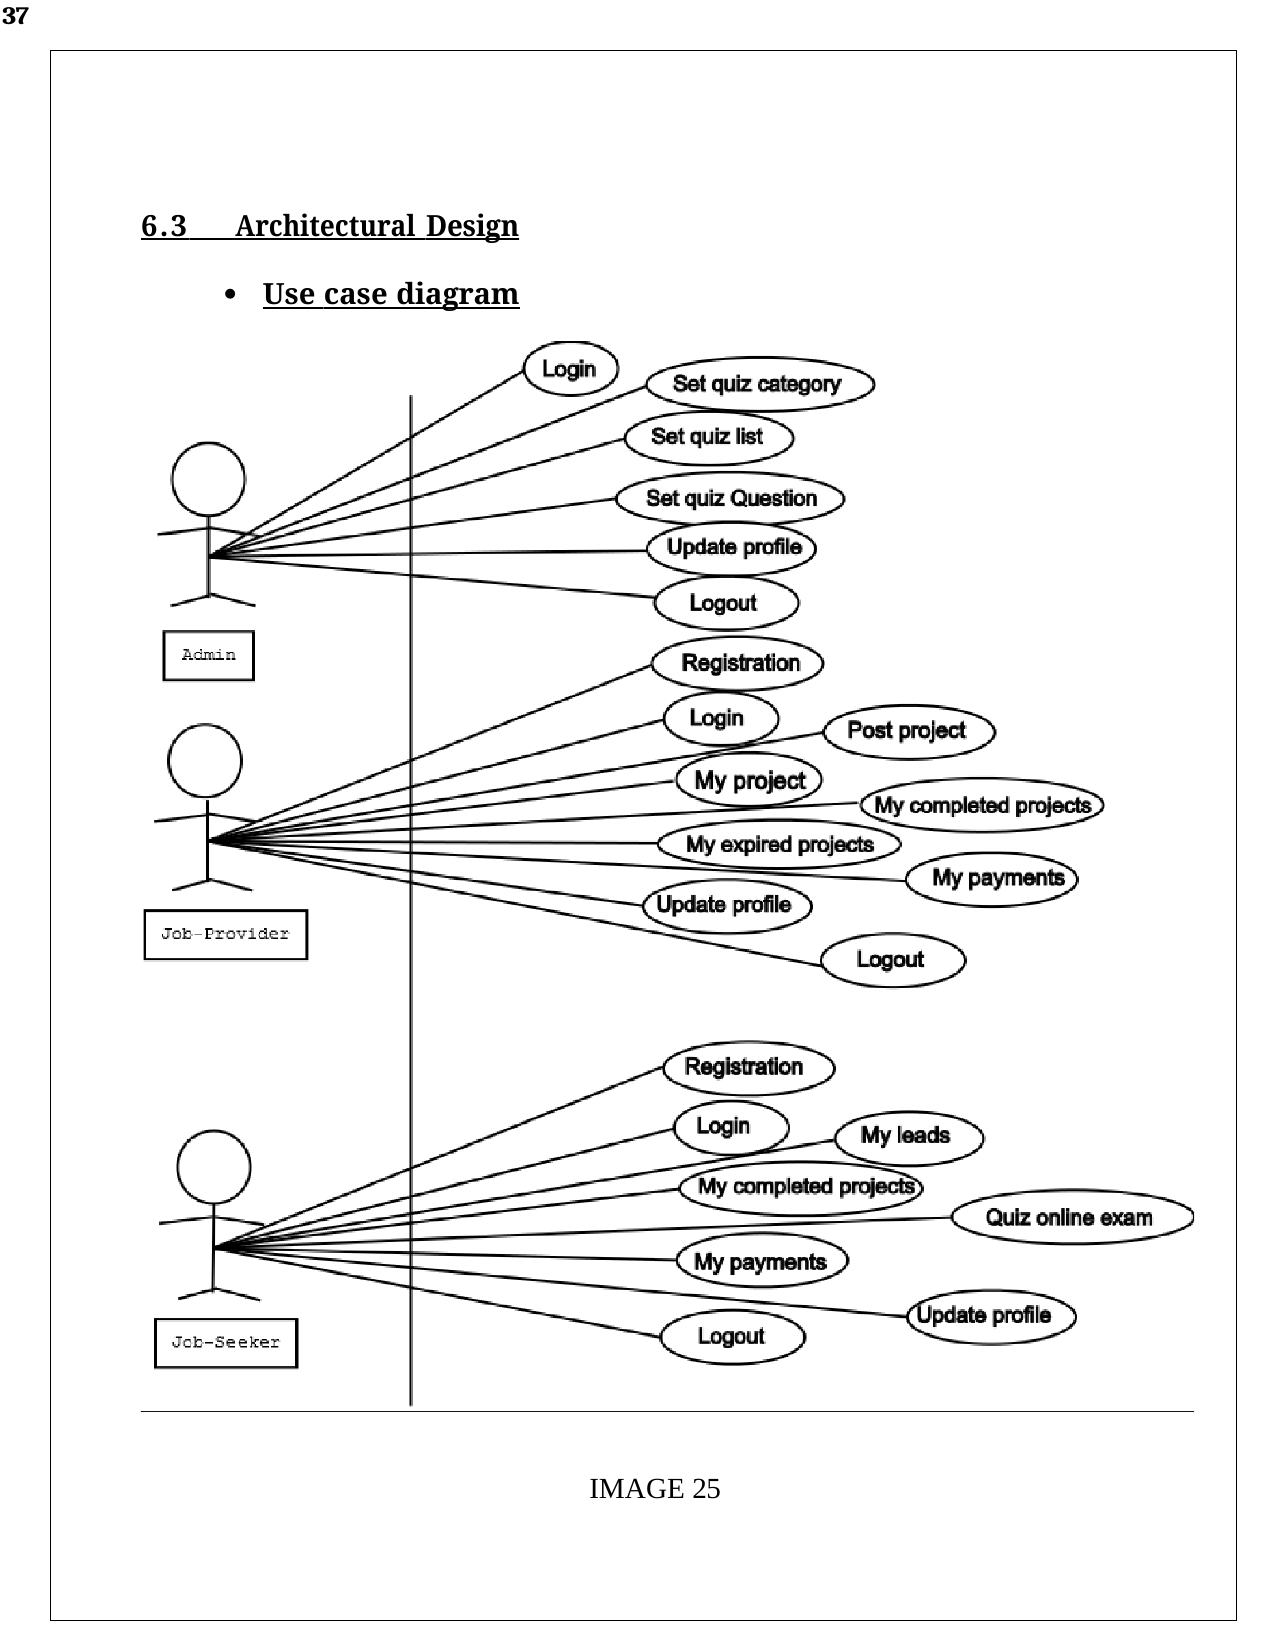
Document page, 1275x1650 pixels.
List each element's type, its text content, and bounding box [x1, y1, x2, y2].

subtitle Architectural Design [141, 205, 1236, 244]
picture [140, 341, 1195, 1412]
list Use case diagram [225, 273, 1236, 313]
text IMAGE 25 [75, 1471, 1235, 1505]
